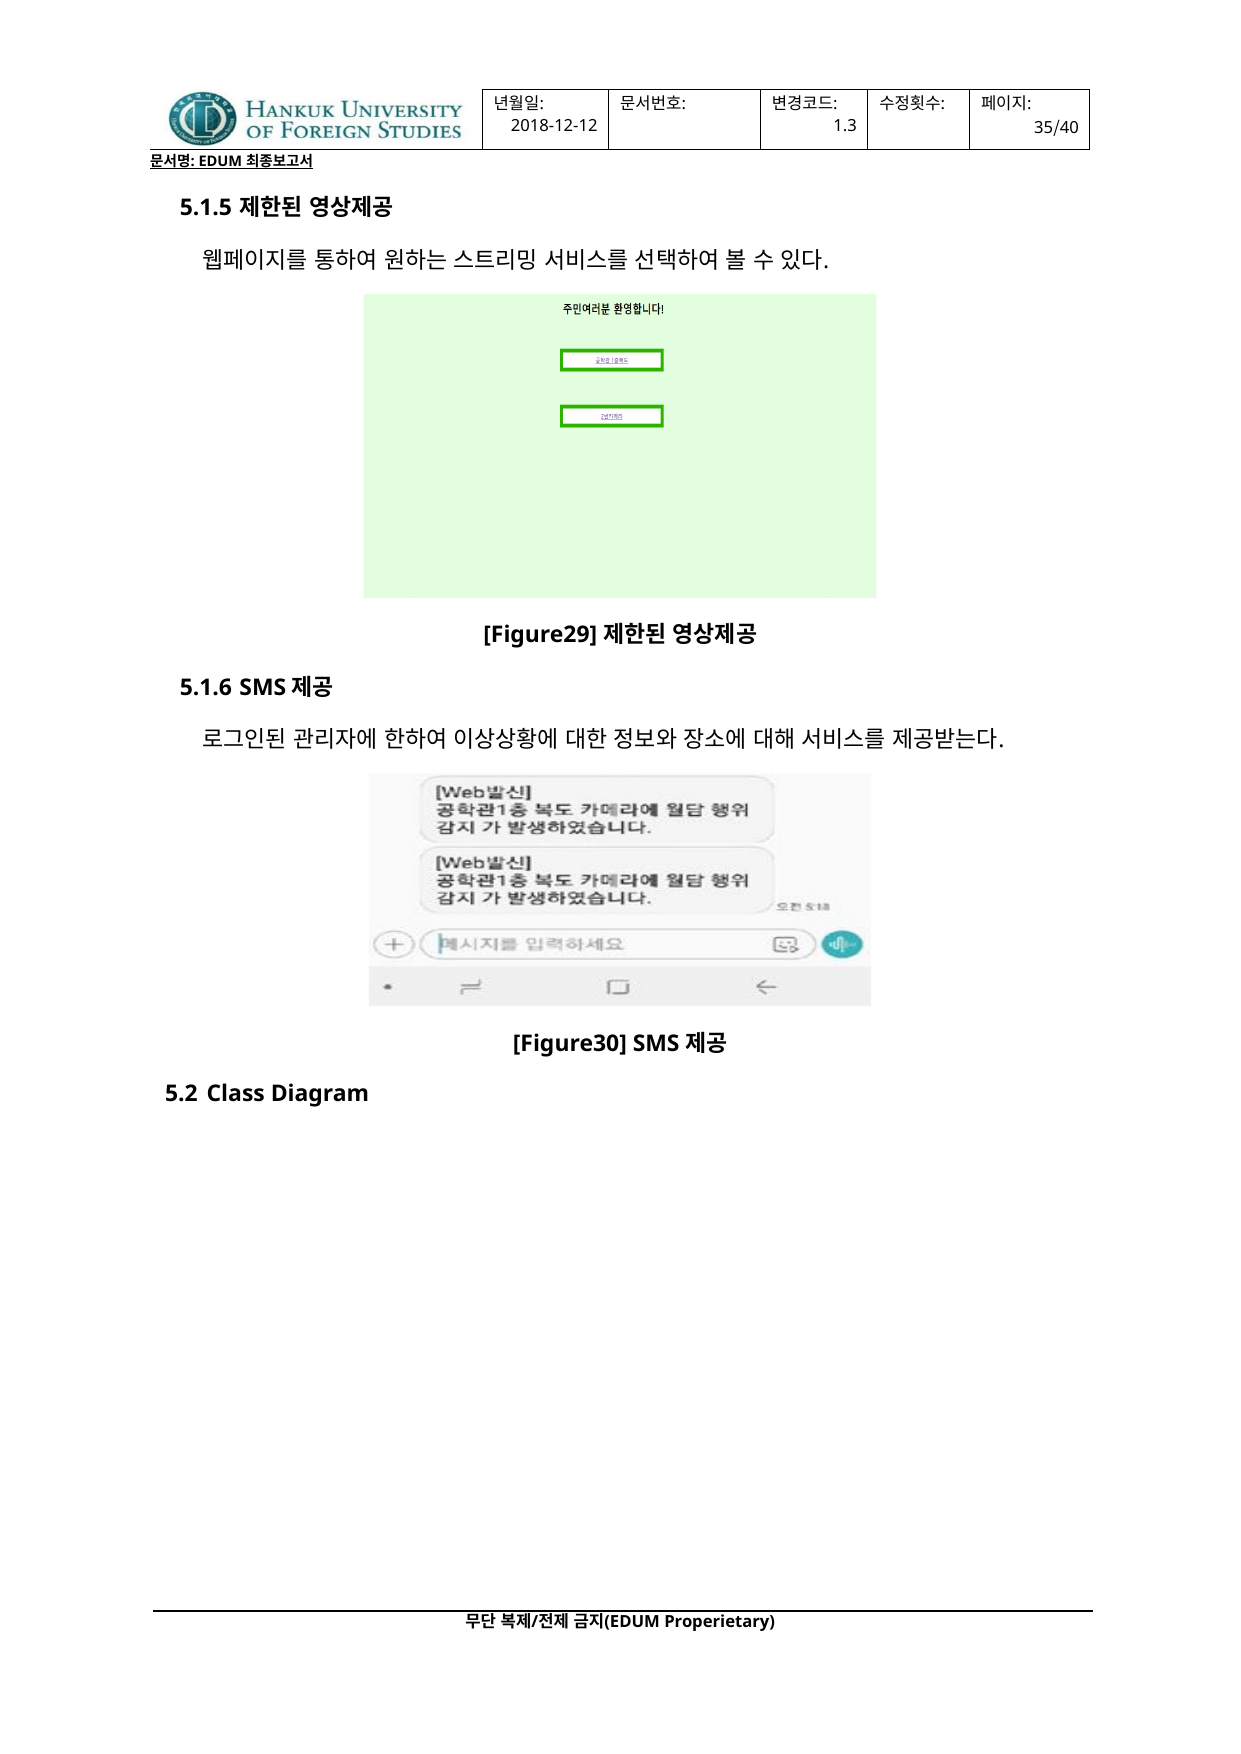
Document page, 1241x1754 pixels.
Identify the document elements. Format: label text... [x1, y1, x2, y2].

list Class Diagram [165, 1077, 1090, 1108]
list SMS제공 [179, 669, 1090, 702]
text 웹페이지를 통하여 원하는 스트리밍 서비스를 선택하여 볼 수 있다. [179, 242, 1090, 275]
text [Figure29] 제한된 영상제공 [150, 616, 1090, 649]
picture [363, 294, 877, 598]
picture [161, 89, 470, 149]
text [Figure30] SMS 제공 [150, 1025, 1090, 1058]
text 로그인된 관리자에 한하여 이상상황에 대한 정보와 장소에 대해 서비스를 제공받는다. [179, 721, 1090, 754]
list 제한된 영상제공 [179, 189, 1090, 222]
picture [368, 773, 872, 1006]
